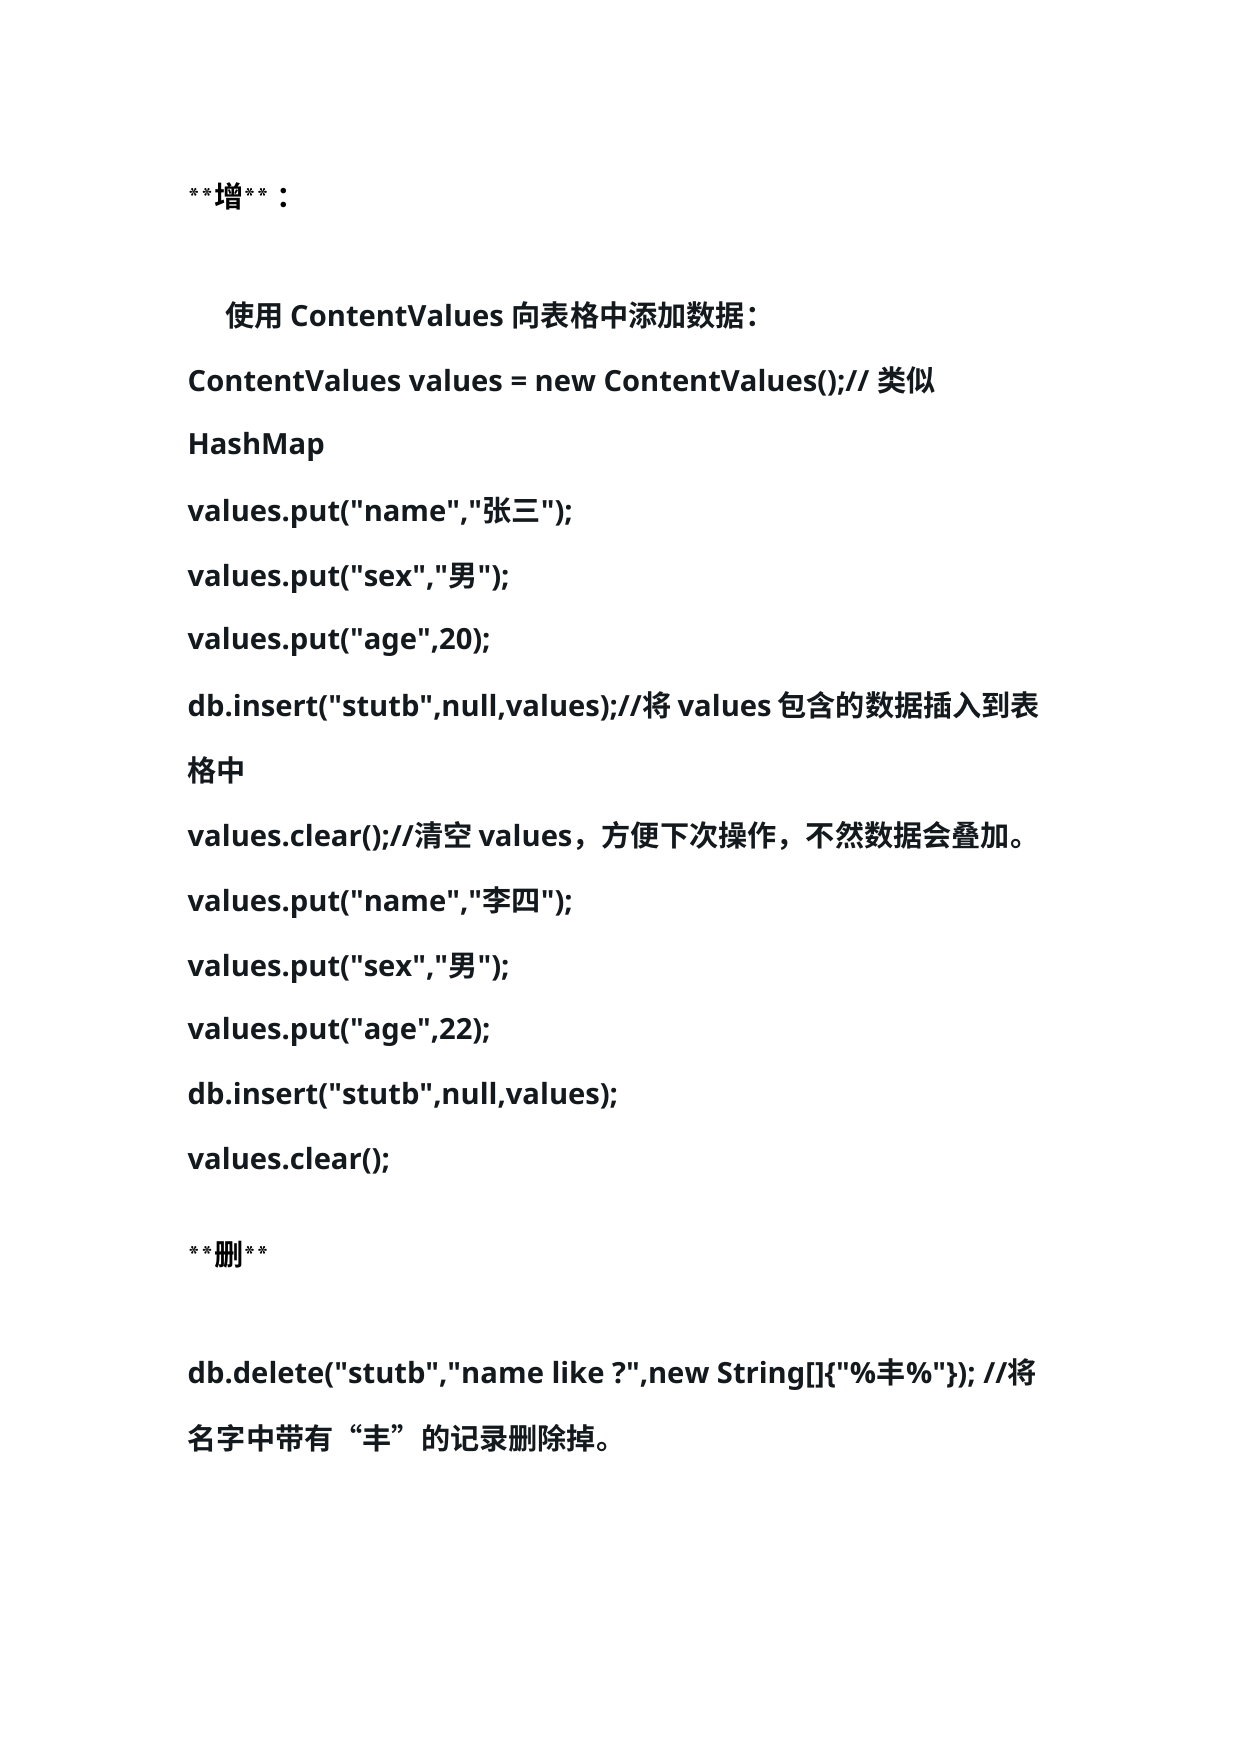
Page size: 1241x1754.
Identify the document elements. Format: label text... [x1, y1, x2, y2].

text db.insert("stutb",null,values); [187, 1061, 1053, 1126]
list 使用 ContentValues 向表格中添加数据： [225, 281, 1053, 346]
subtitle **删** [187, 1220, 1053, 1285]
text values.clear(); [187, 1126, 1053, 1191]
text values.put("age",22); [187, 996, 1053, 1061]
text values.put("name","张三"); [187, 476, 1053, 541]
text values.put("name","李四"); [187, 866, 1053, 931]
text values.clear();//清空values，方便下次操作，不然数据会叠加。 [187, 801, 1053, 866]
text values.put("age",20); [187, 606, 1053, 671]
text db.insert("stutb",null,values);//将values包含的数据插入到表格中 [187, 671, 1053, 801]
text db.delete("stutb","name like ?",new String[]{"%丰%"}); //将名字中带有“丰”的记录删除掉。 [187, 1339, 1053, 1469]
text ContentValues values = new ContentValues();// 类似HashMap [187, 346, 1053, 476]
text values.put("sex","男"); [187, 541, 1053, 606]
text values.put("sex","男"); [187, 931, 1053, 996]
subtitle **增** ： [187, 162, 1053, 227]
